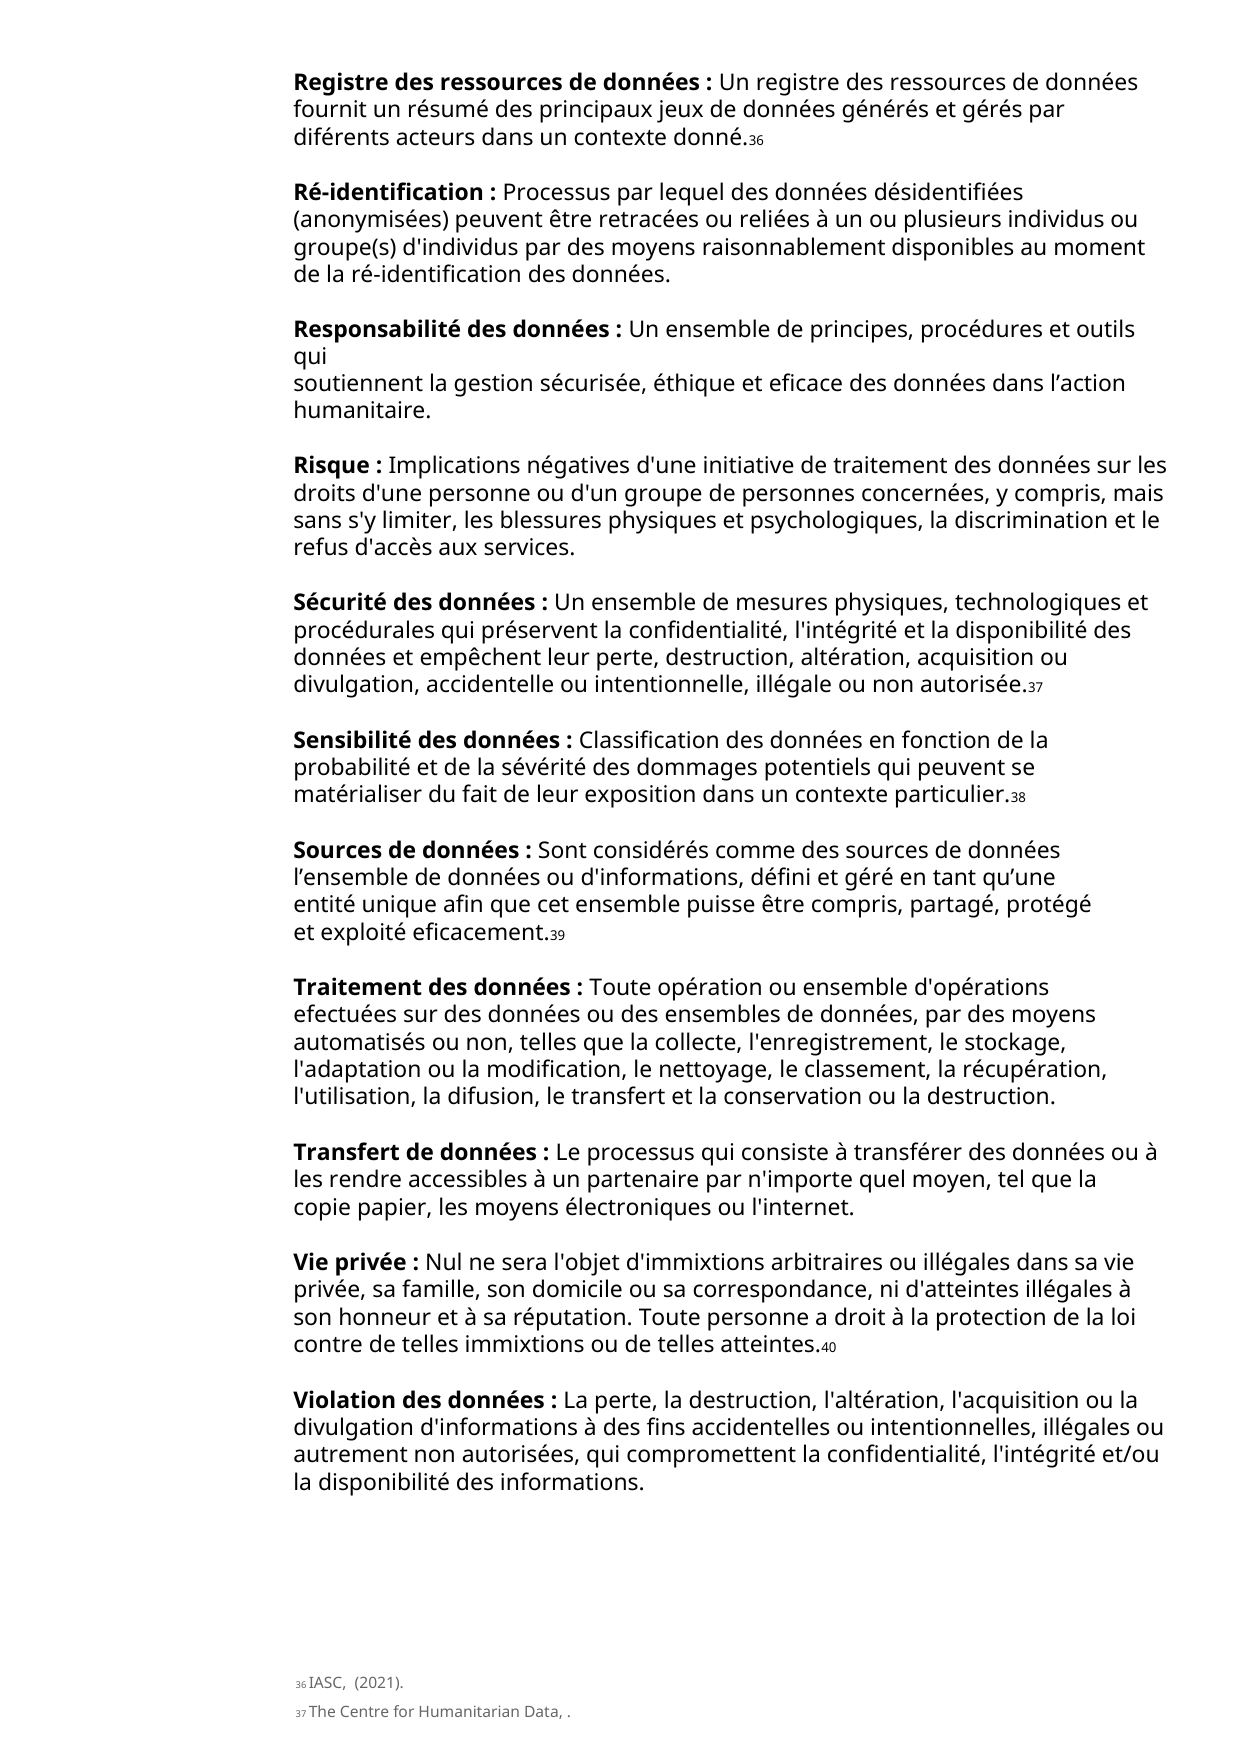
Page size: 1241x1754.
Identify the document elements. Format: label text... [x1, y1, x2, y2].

text Responsabilité des données : Un ensemble de principes, procédures et outils qui soutiennent la gestion sécurisée, éthique et eficace des données dans l’action humanitaire. [293, 316, 1175, 424]
text Vie privée : Nul ne sera l'objet d'immixtions arbitraires ou illégales dans sa vie privée, sa famille, son domicile ou sa correspondance, ni d'atteintes illégales à son honneur et à sa réputation. Toute personne a droit à la protection de la loi contre de telles immixtions ou de telles atteintes.40 [293, 1249, 1175, 1358]
text 37 The Centre for Humanitarian Data, . [295, 1701, 1175, 1722]
text Traitement des données : Toute opération ou ensemble d'opérations efectuées sur des données ou des ensembles de données, par des moyens automatisés ou non, telles que la collecte, l'enregistrement, le stockage, l'adaptation ou la modification, le nettoyage, le classement, la récupération, l'utilisation, la difusion, le transfert et la conservation ou la destruction. [293, 974, 1145, 1110]
text Ré-identification : Processus par lequel des données désidentifiées (anonymisées) peuvent être retracées ou reliées à un ou plusieurs individus ou groupe(s) d'individus par des moyens raisonnablement disponibles au moment de la ré-identification des données. [293, 179, 1175, 287]
text Sécurité des données : Un ensemble de mesures physiques, technologiques et procédurales qui préservent la confidentialité, l'intégrité et la disponibilité des données et empêchent leur perte, destruction, altération, acquisition ou divulgation, accidentelle ou intentionnelle, illégale ou non autorisée.37 [293, 589, 1160, 698]
text Transfert de données : Le processus qui consiste à transférer des données ou à les rendre accessibles à un partenaire par n'importe quel moyen, tel que la copie papier, les moyens électroniques ou l'internet. [293, 1138, 1160, 1220]
text Violation des données : La perte, la destruction, l'altération, l'acquisition ou la divulgation d'informations à des fins accidentelles ou intentionnelles, illégales ou autrement non autorisées, qui compromettent la confidentialité, l'intégrité et/ou la disponibilité des informations. [293, 1386, 1175, 1495]
text Sources de données : Sont considérés comme des sources de données l’ensemble de données ou d'informations, défini et géré en tant qu’une entité unique afin que cet ensemble puisse être compris, partagé, protégé et exploité eficacement.39 [293, 836, 1115, 945]
text 36 IASC, (2021). [295, 1671, 1175, 1692]
text Registre des ressources de données : Un registre des ressources de données fournit un résumé des principaux jeux de données générés et gérés par diférents acteurs dans un contexte donné.36 [293, 69, 1145, 151]
text Sensibilité des données : Classification des données en fonction de la probabilité et de la sévérité des dommages potentiels qui peuvent se matérialiser du fait de leur exposition dans un contexte particulier.38 [293, 727, 1160, 808]
text Risque : Implications négatives d'une initiative de traitement des données sur les droits d'une personne ou d'un groupe de personnes concernées, y compris, mais sans s'y limiter, les blessures physiques et psychologiques, la discrimination et le refus d'accès aux services. [293, 452, 1175, 561]
